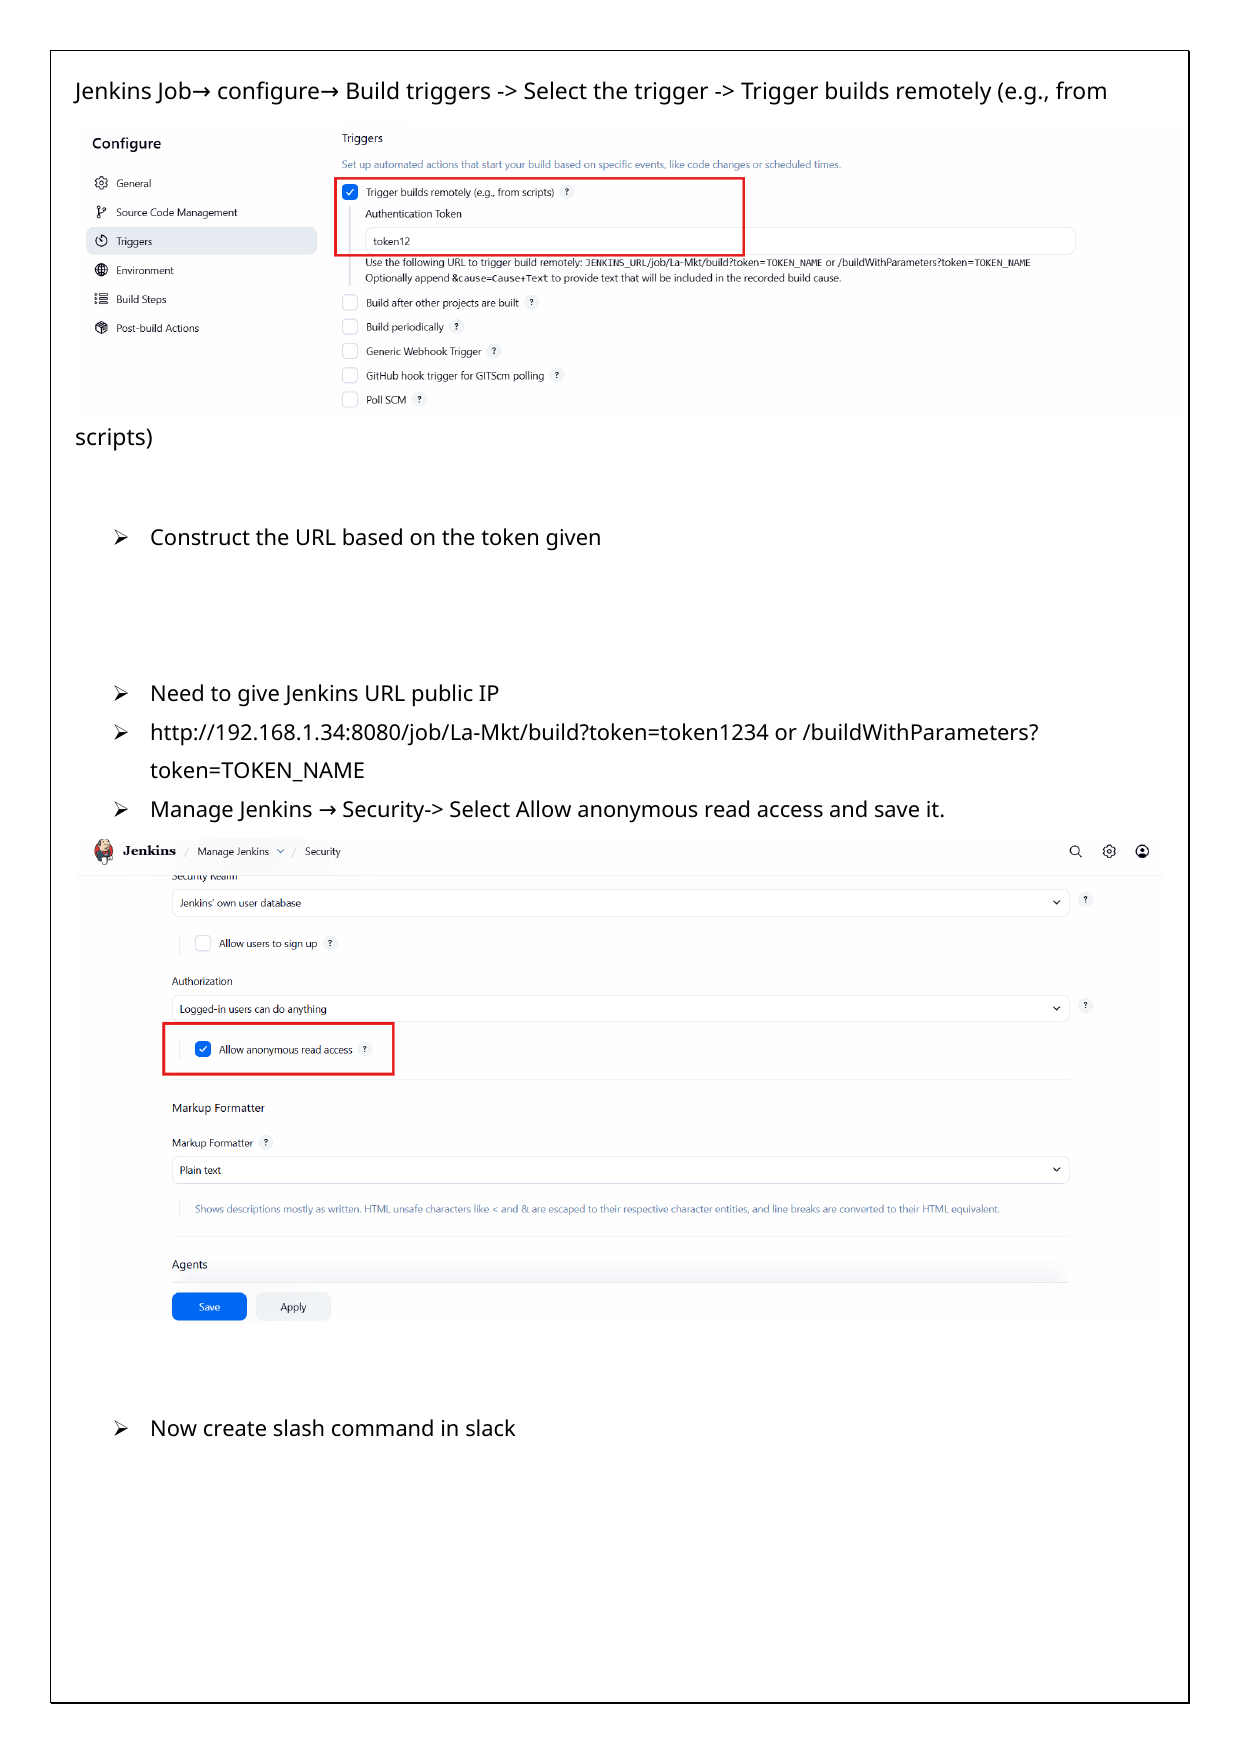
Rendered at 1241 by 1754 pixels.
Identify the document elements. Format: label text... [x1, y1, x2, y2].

text Jenkins Job→ configure→ Build triggers -> Select the trigger -> Trigger builds remotely (e.g., from scripts) [75, 419, 1164, 452]
picture [75, 839, 1162, 1323]
list Need to give Jenkins URL public IP [112, 678, 1164, 708]
picture [75, 125, 1180, 419]
text Jenkins Job→ configure→ Build triggers -> Select the trigger -> Trigger builds remotely (e.g., from scripts) [75, 75, 1164, 125]
list Construct the URL based on the token given [112, 522, 1164, 552]
list http://192.168.1.34:8080/job/La-Mkt/build?token=token1234 or /buildWithParameters?token=TOKEN_NAME [112, 717, 1164, 785]
list Now create slash command in slack [112, 1413, 1164, 1443]
list Manage Jenkins → Security-> Select Allow anonymous read access and save it. [112, 794, 1164, 824]
